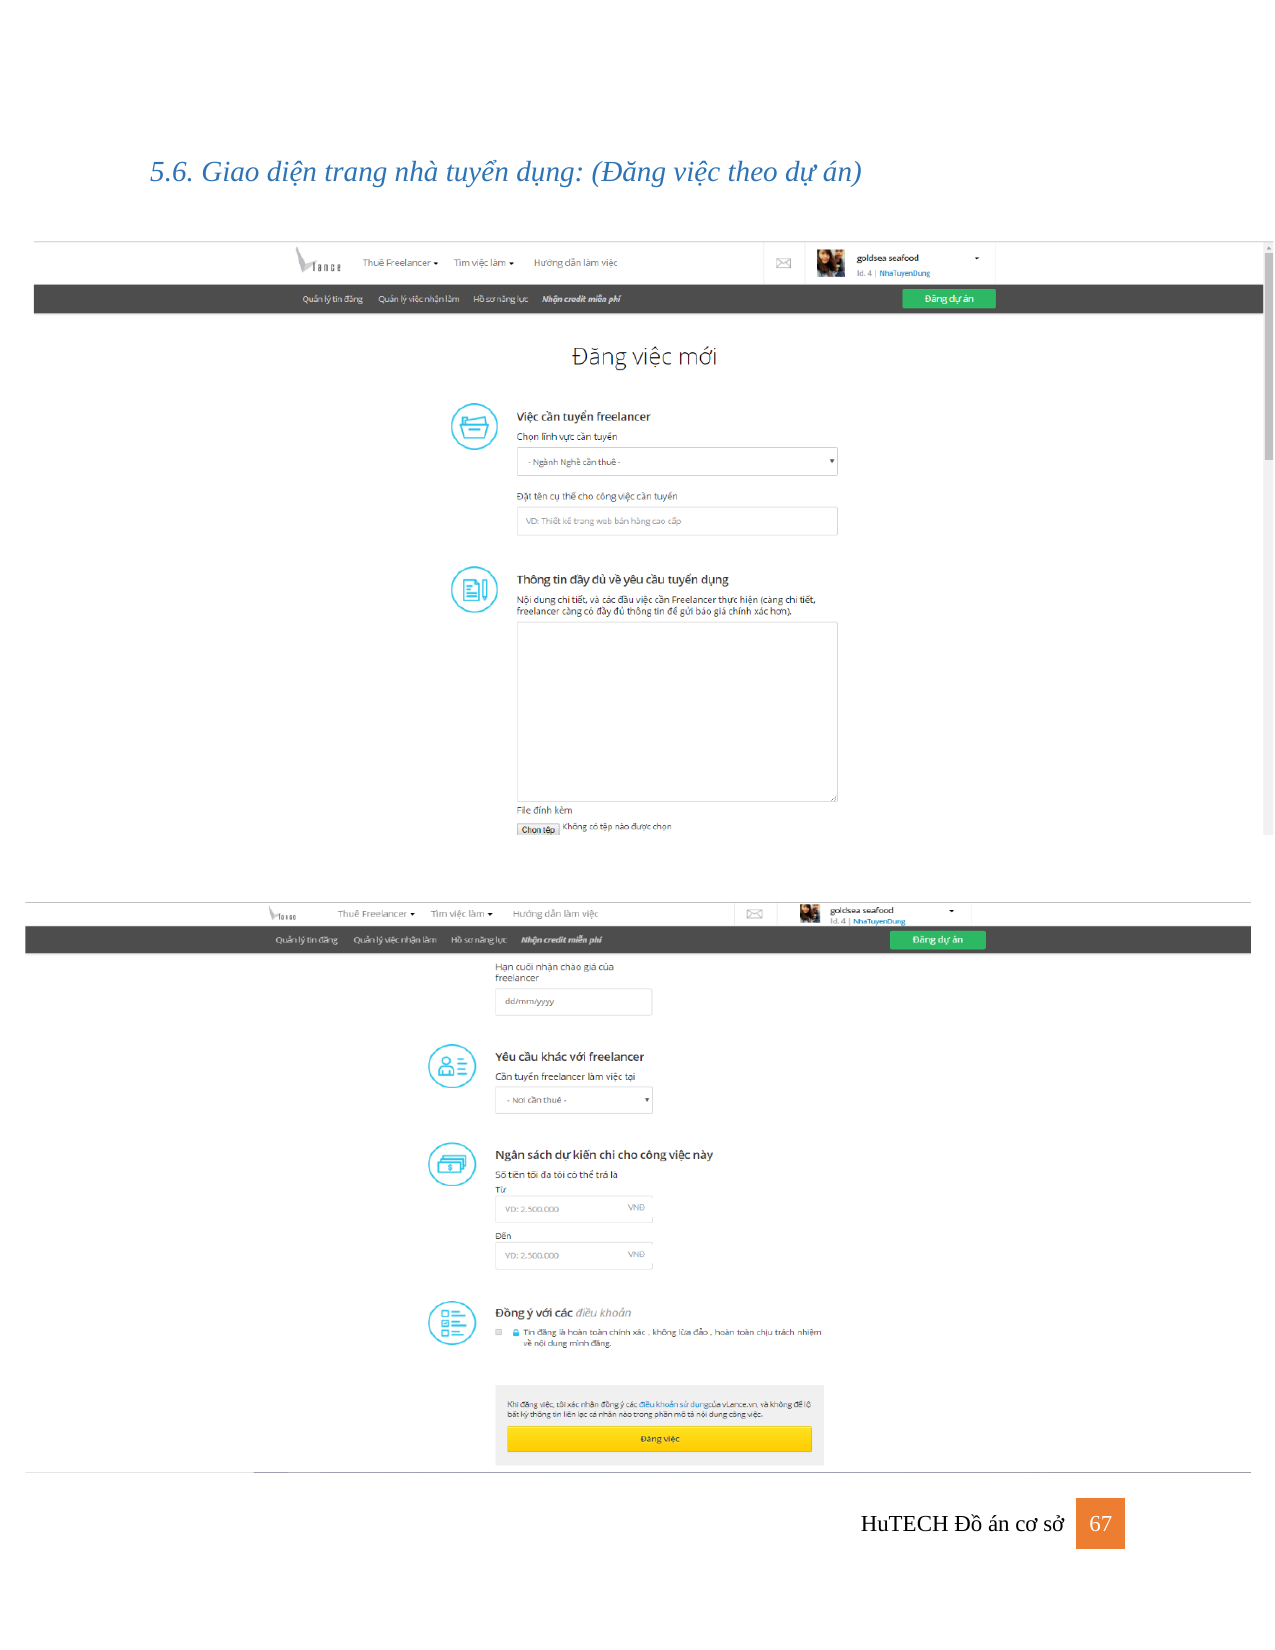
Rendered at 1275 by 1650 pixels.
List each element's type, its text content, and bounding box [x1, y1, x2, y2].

picture [33, 240, 1274, 835]
subtitle 5.6. Giao diện trang nhà tuyển dụng: (Đăng việc theo dự án) [150, 154, 1125, 188]
picture [25, 902, 1251, 1473]
